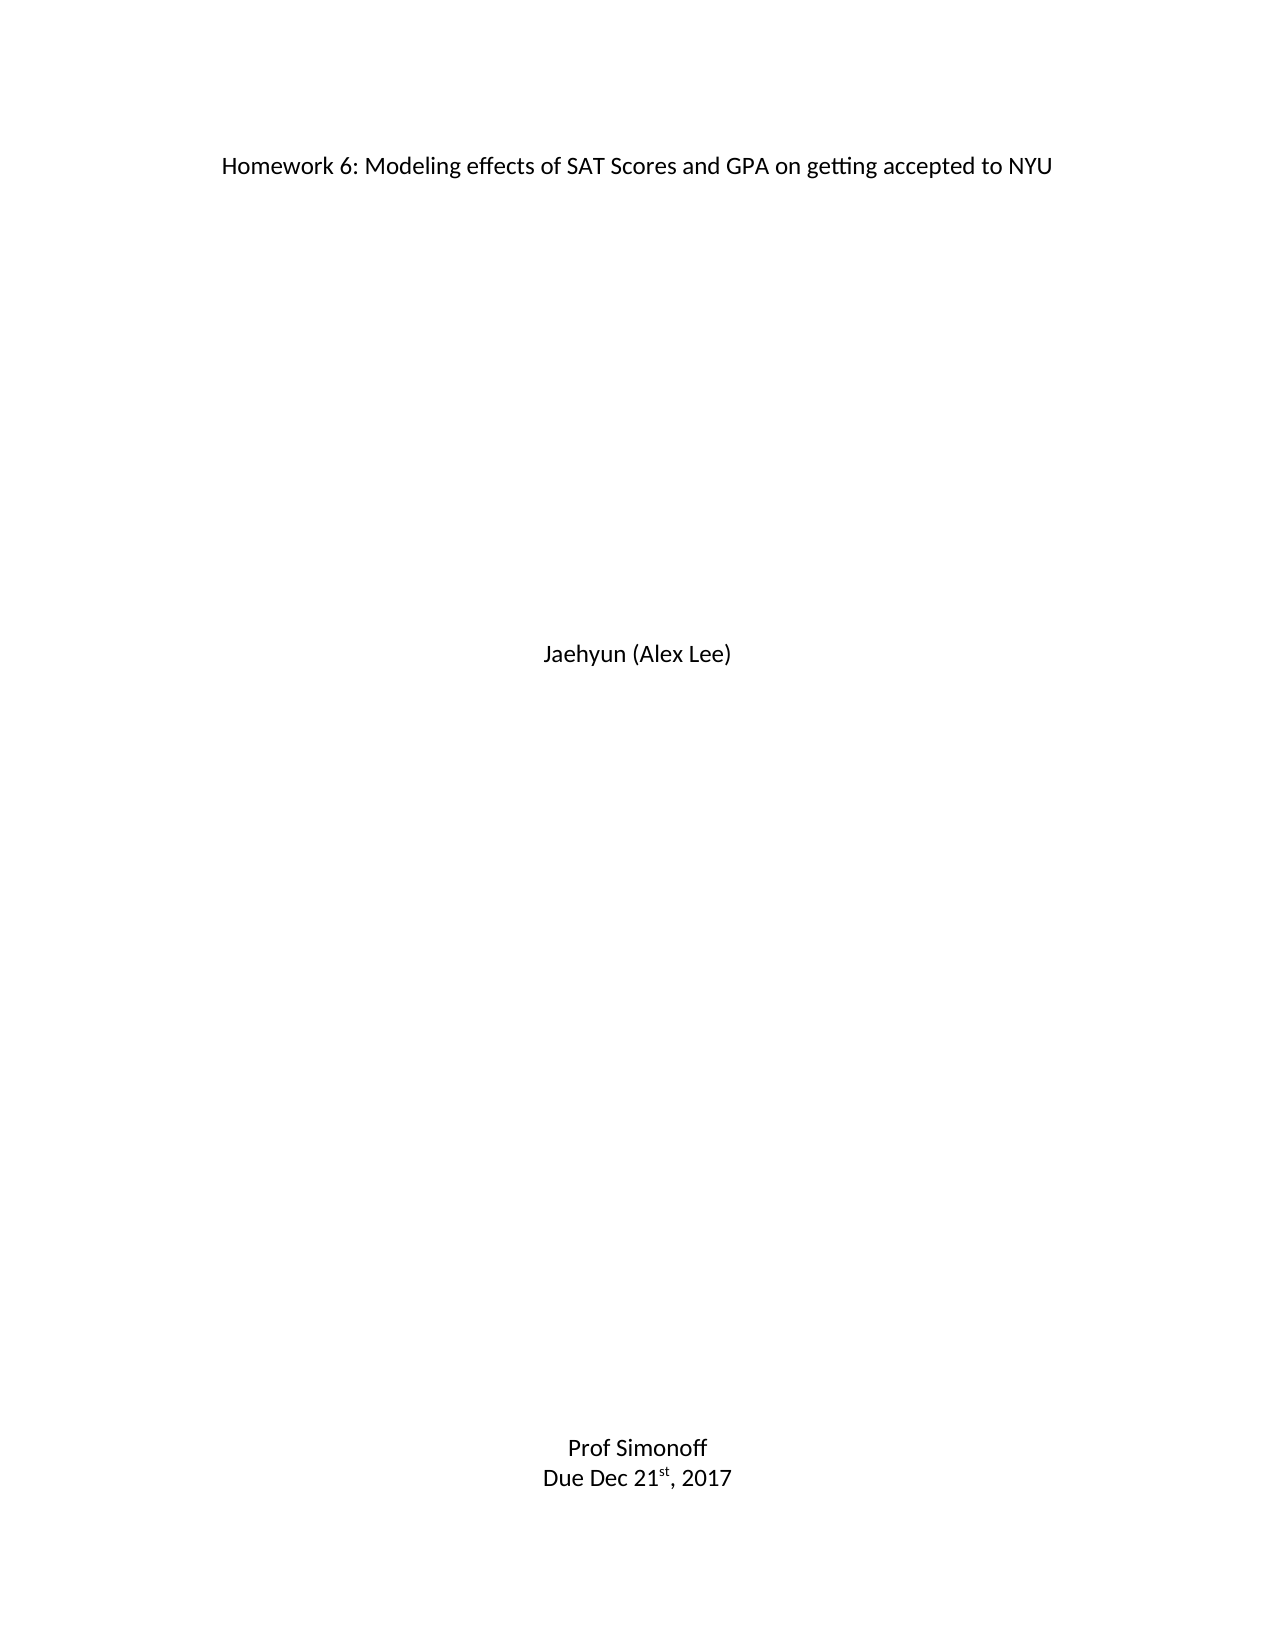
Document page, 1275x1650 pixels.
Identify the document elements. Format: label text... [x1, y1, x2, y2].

text Due Dec 21st, 2017 [150, 1462, 1125, 1493]
text Jaehyun (Alex Lee) [150, 638, 1125, 669]
text Homework 6: Modeling effects of SAT Scores and GPA on getting accepted to NYU [150, 150, 1125, 181]
text Prof Simonoff [150, 1432, 1125, 1462]
